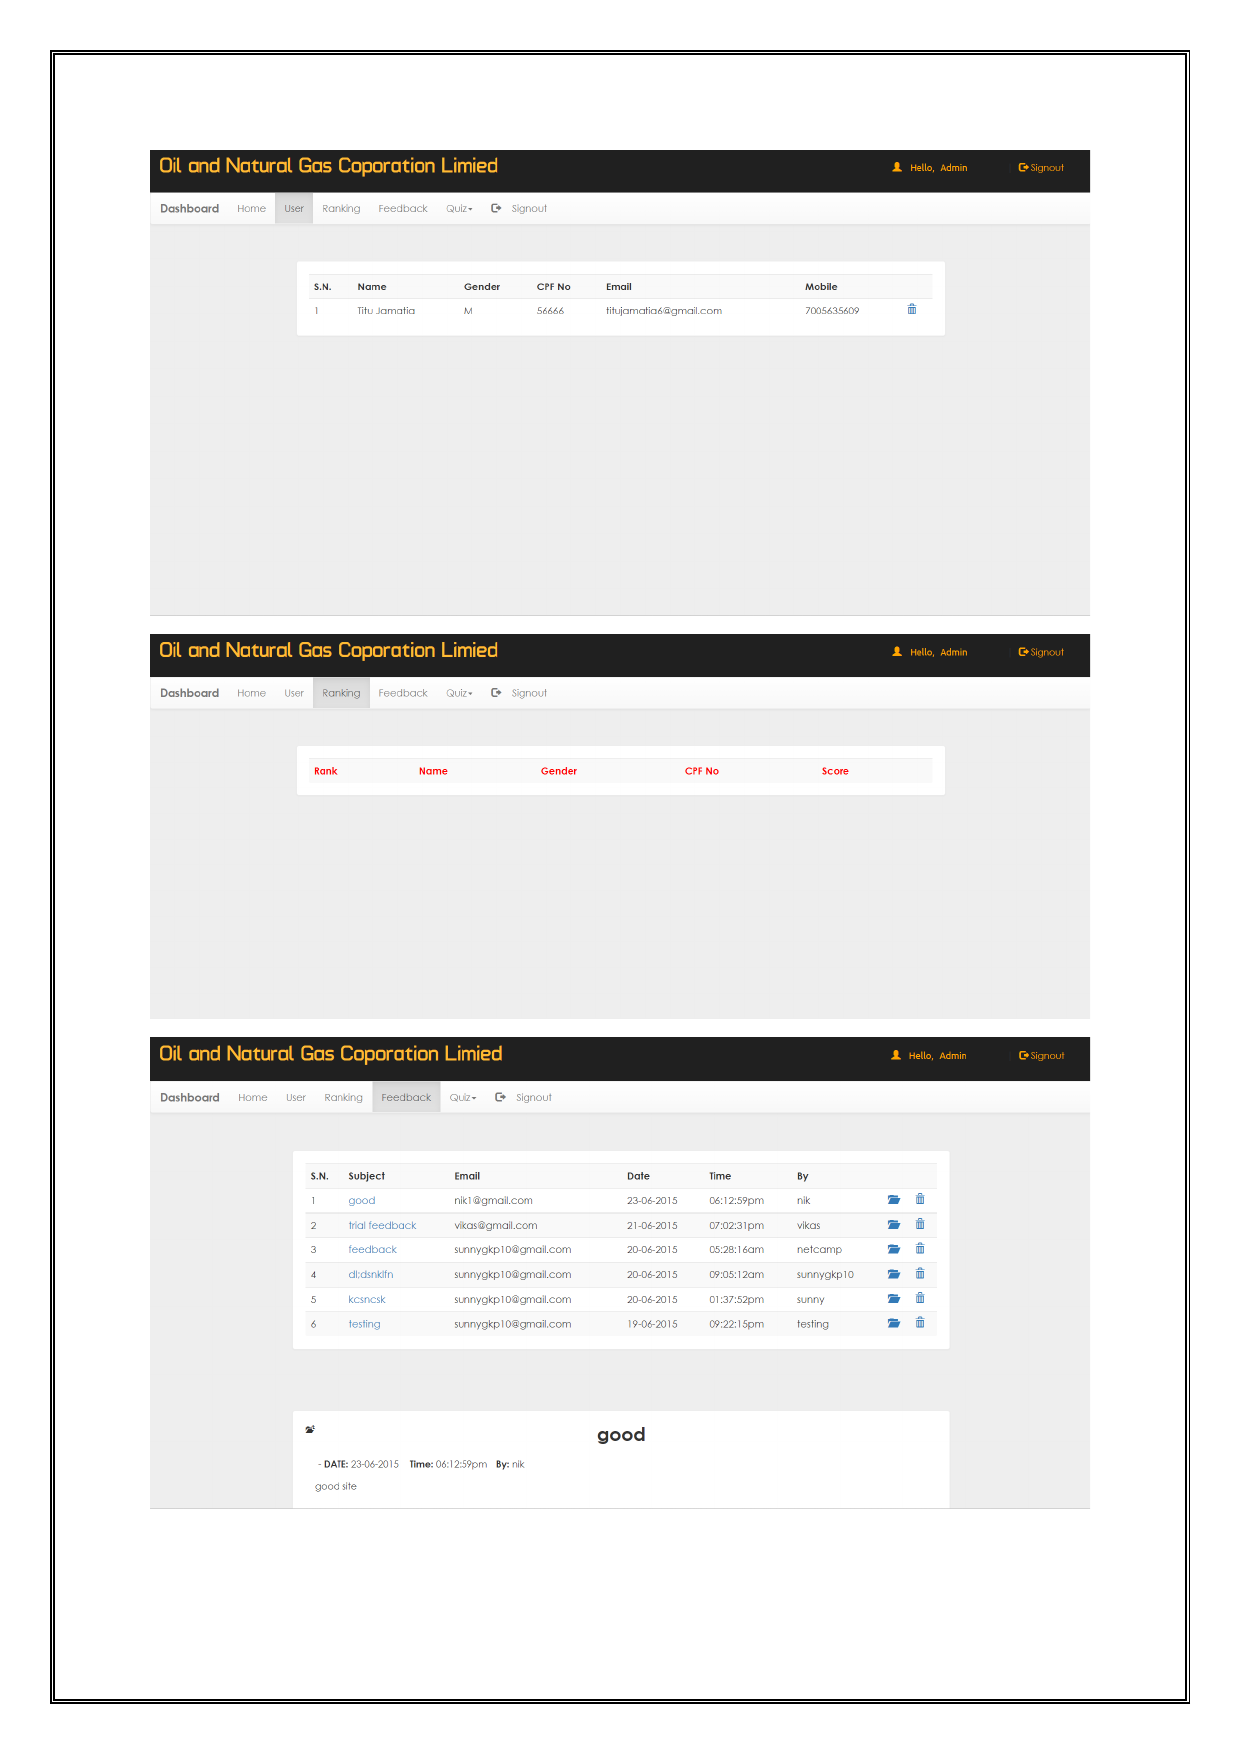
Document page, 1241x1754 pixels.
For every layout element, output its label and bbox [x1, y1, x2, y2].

picture [150, 150, 1091, 616]
picture [150, 1037, 1091, 1509]
picture [150, 634, 1091, 1019]
